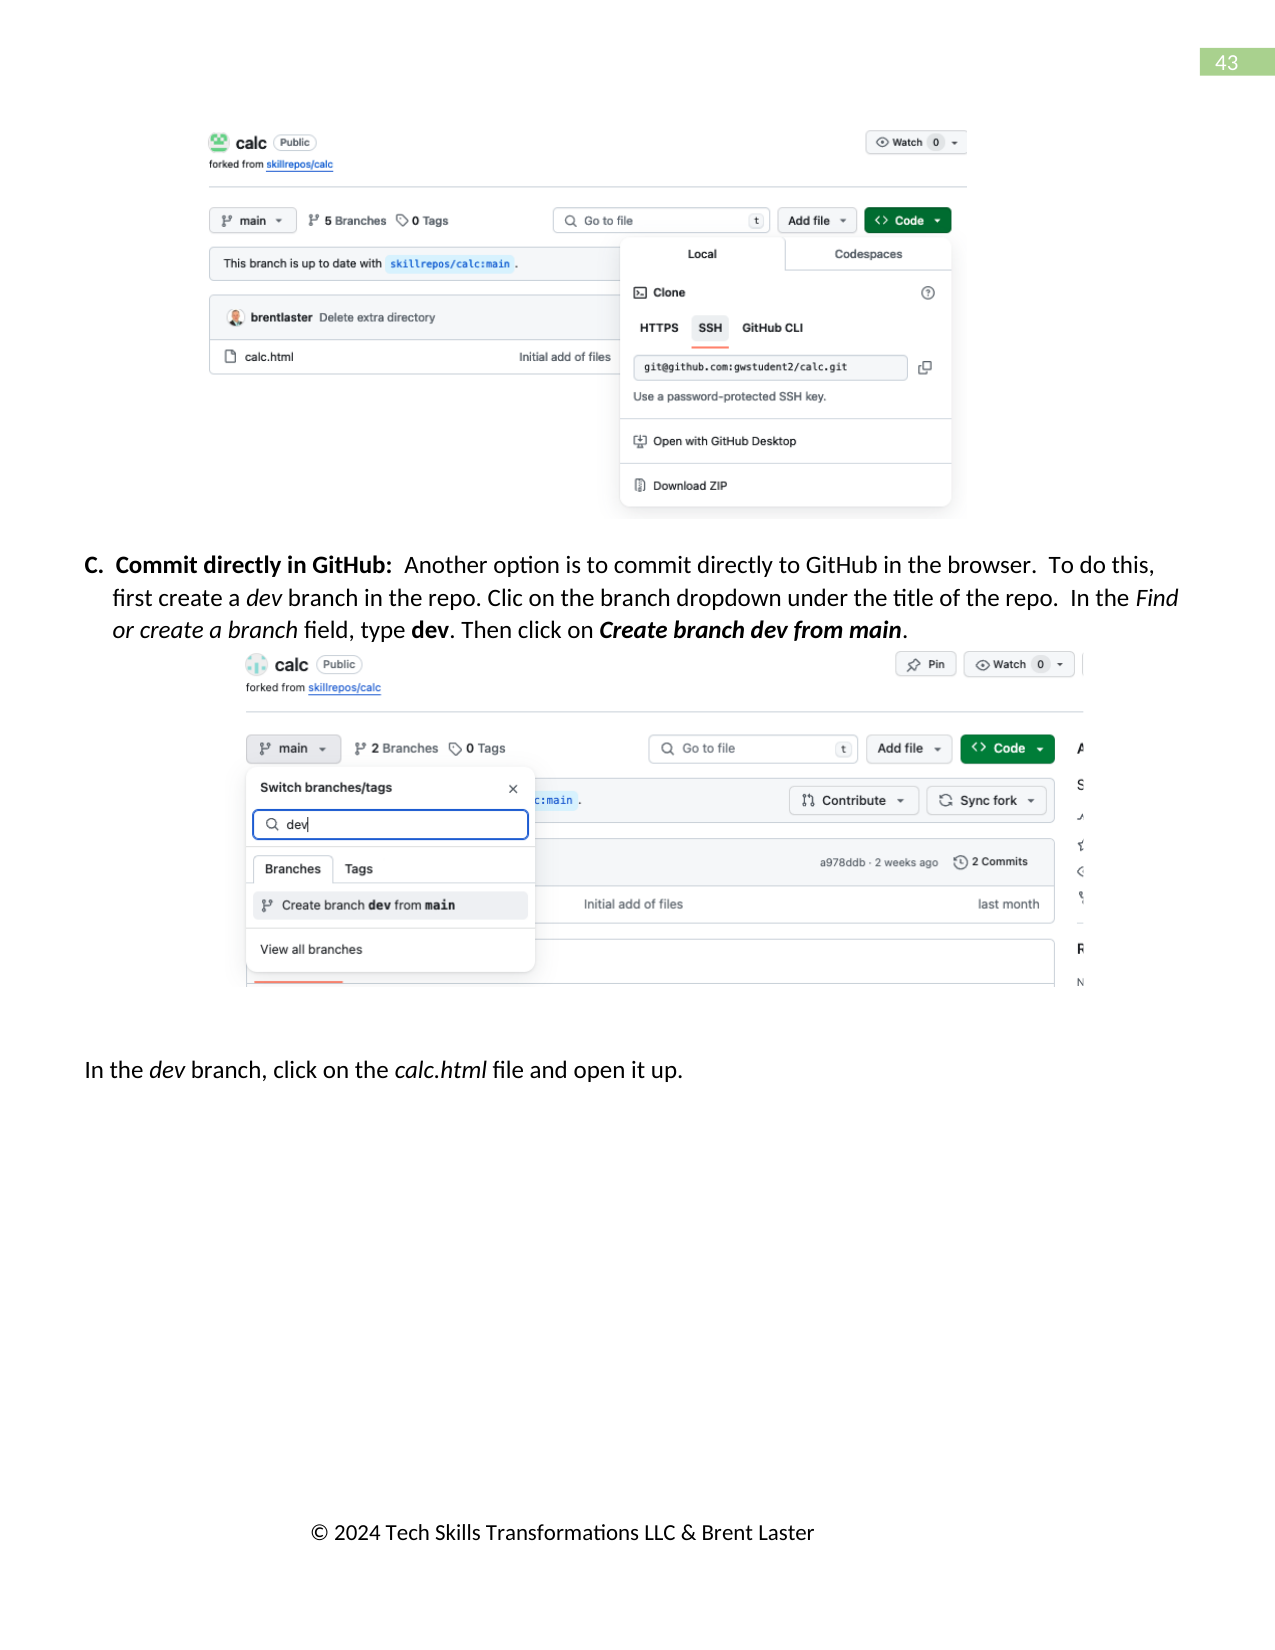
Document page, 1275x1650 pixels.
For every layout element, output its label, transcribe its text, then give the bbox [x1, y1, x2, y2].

picture [225, 647, 1084, 987]
picture [150, 123, 967, 519]
list C. Commit directly in GitHub: Another option is to commit directly to GitHub in the browser. To do this, first create a dev branch in the repo. Clic on the branch dropdown under the title of the repo. In the Find or create a branch field, type dev. Then click on Create branch dev from main. [84, 549, 1200, 645]
list In the dev branch, click on the calc.html file and open it up. [84, 1054, 1200, 1085]
